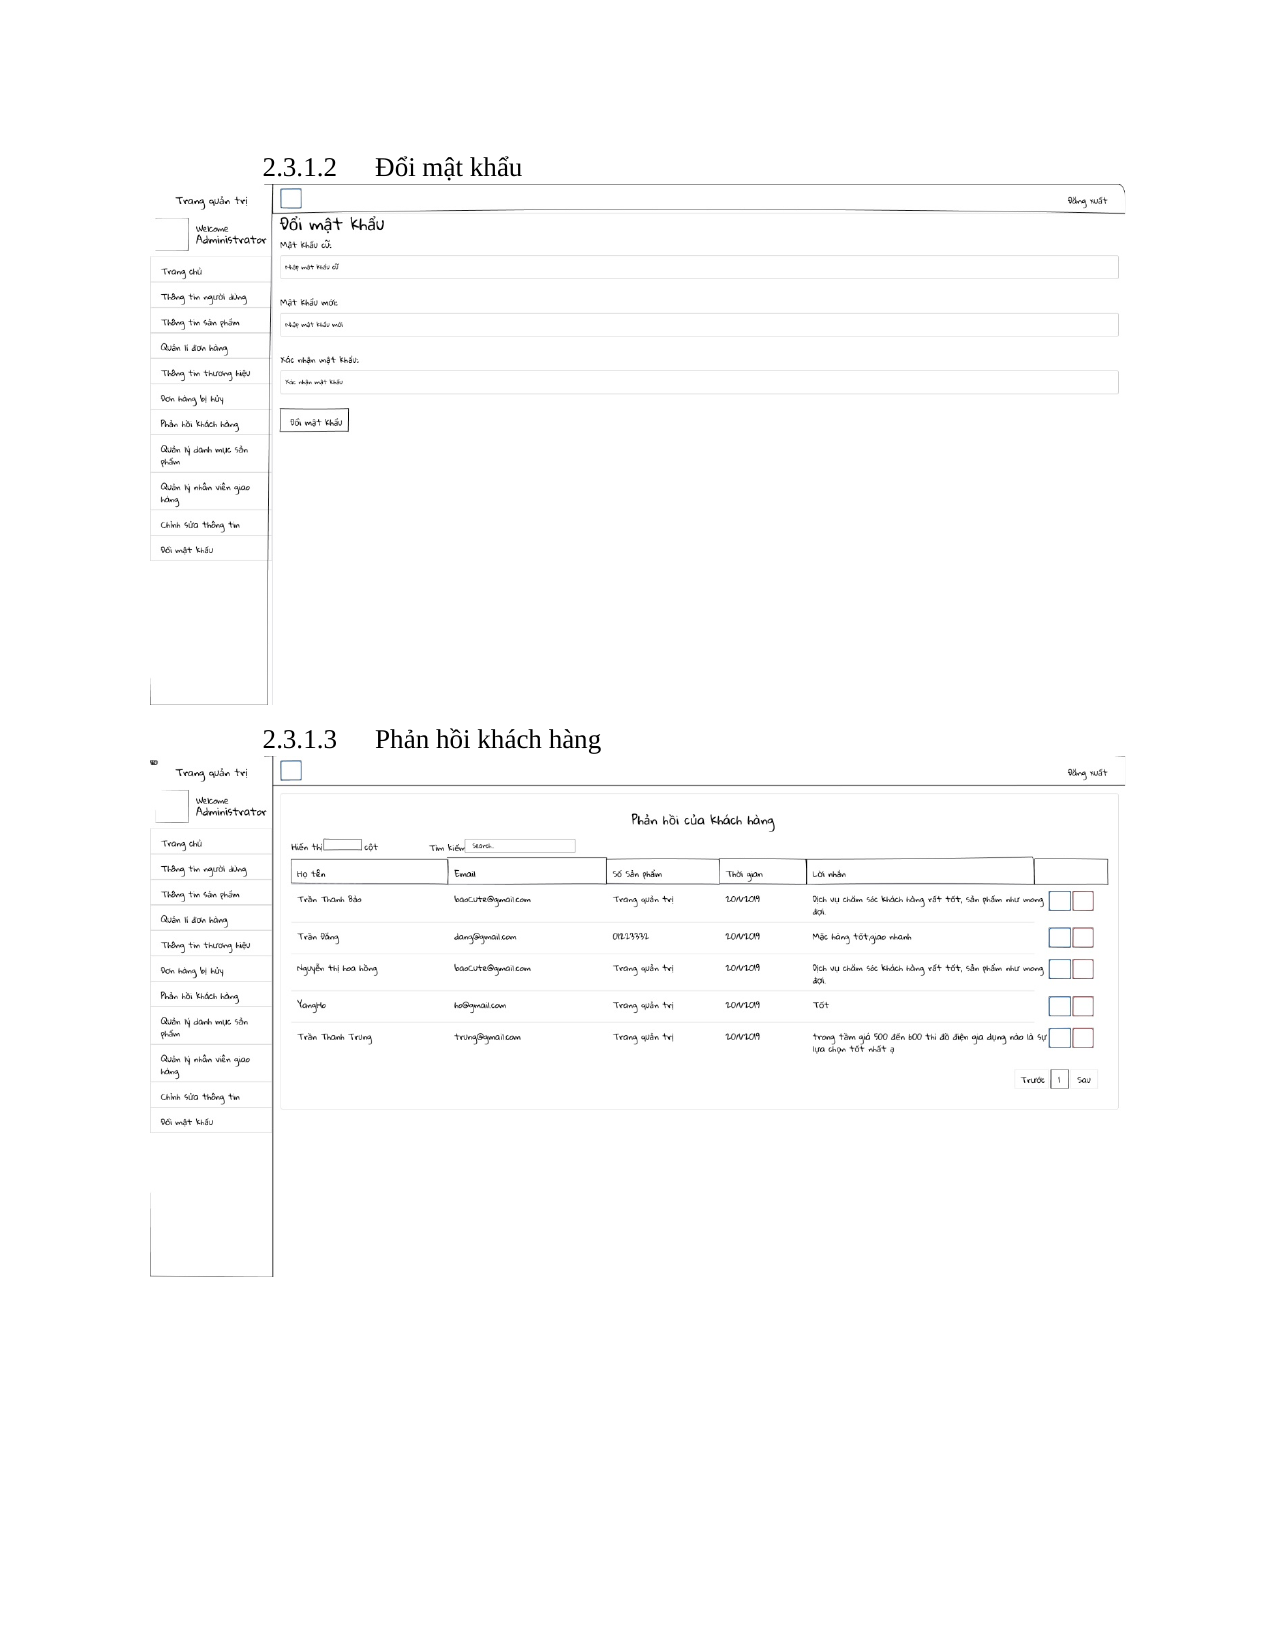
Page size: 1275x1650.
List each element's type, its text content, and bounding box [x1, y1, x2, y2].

subtitle Phản hồi khách hàng [262, 723, 1125, 754]
subtitle Đổi mật khẩu [262, 151, 1125, 182]
picture [150, 756, 1126, 1277]
picture [150, 184, 1126, 705]
